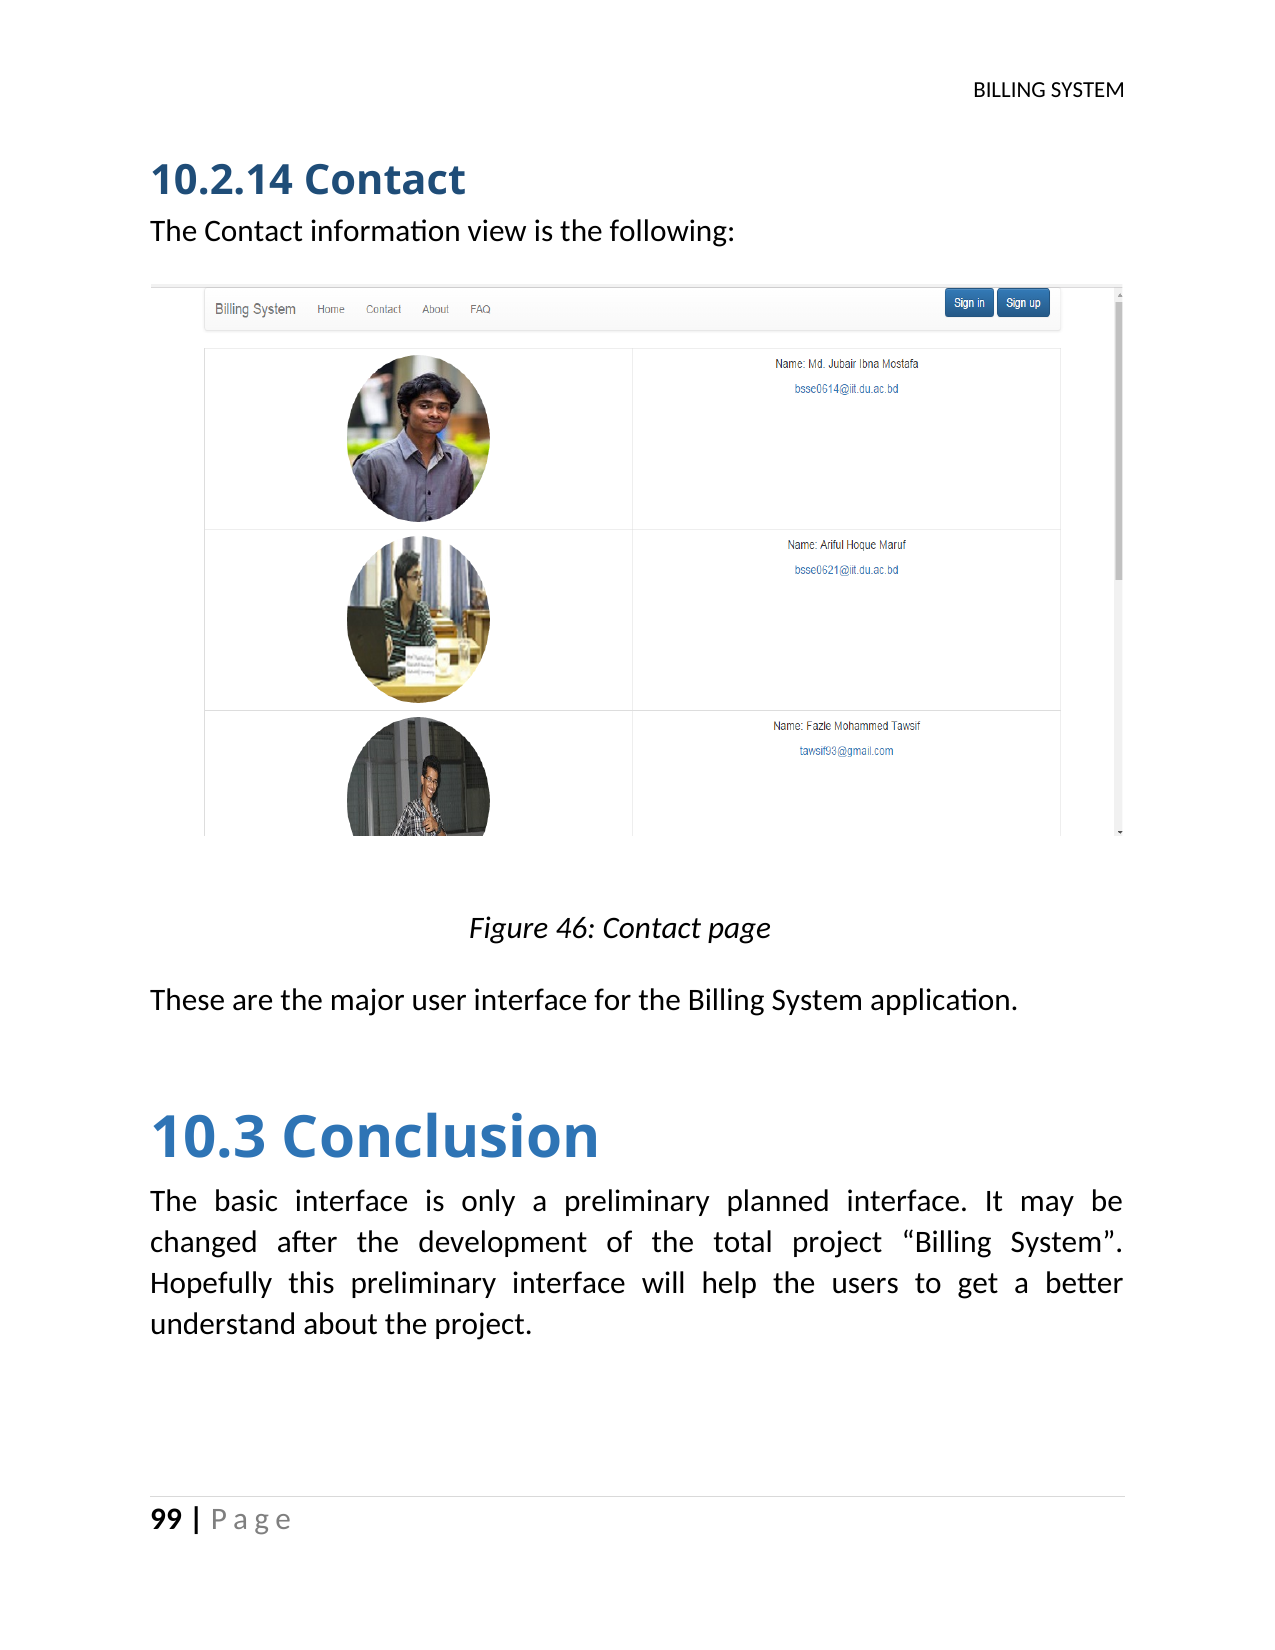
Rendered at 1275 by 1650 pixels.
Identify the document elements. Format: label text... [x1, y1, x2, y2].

subtitle 10.2.14 Contact [150, 208, 1125, 264]
text These are the major user interface for the Billing System application. [150, 985, 1125, 1023]
text The basic interface is only a preliminary planned interface. It may be changed after the development of the total project “Billing System”. Hopefully this preliminary interface will help the users to get a better understand about the project. [150, 1187, 1125, 1348]
picture [150, 284, 1122, 838]
subtitle 10.3 Conclusion [150, 1101, 1125, 1180]
